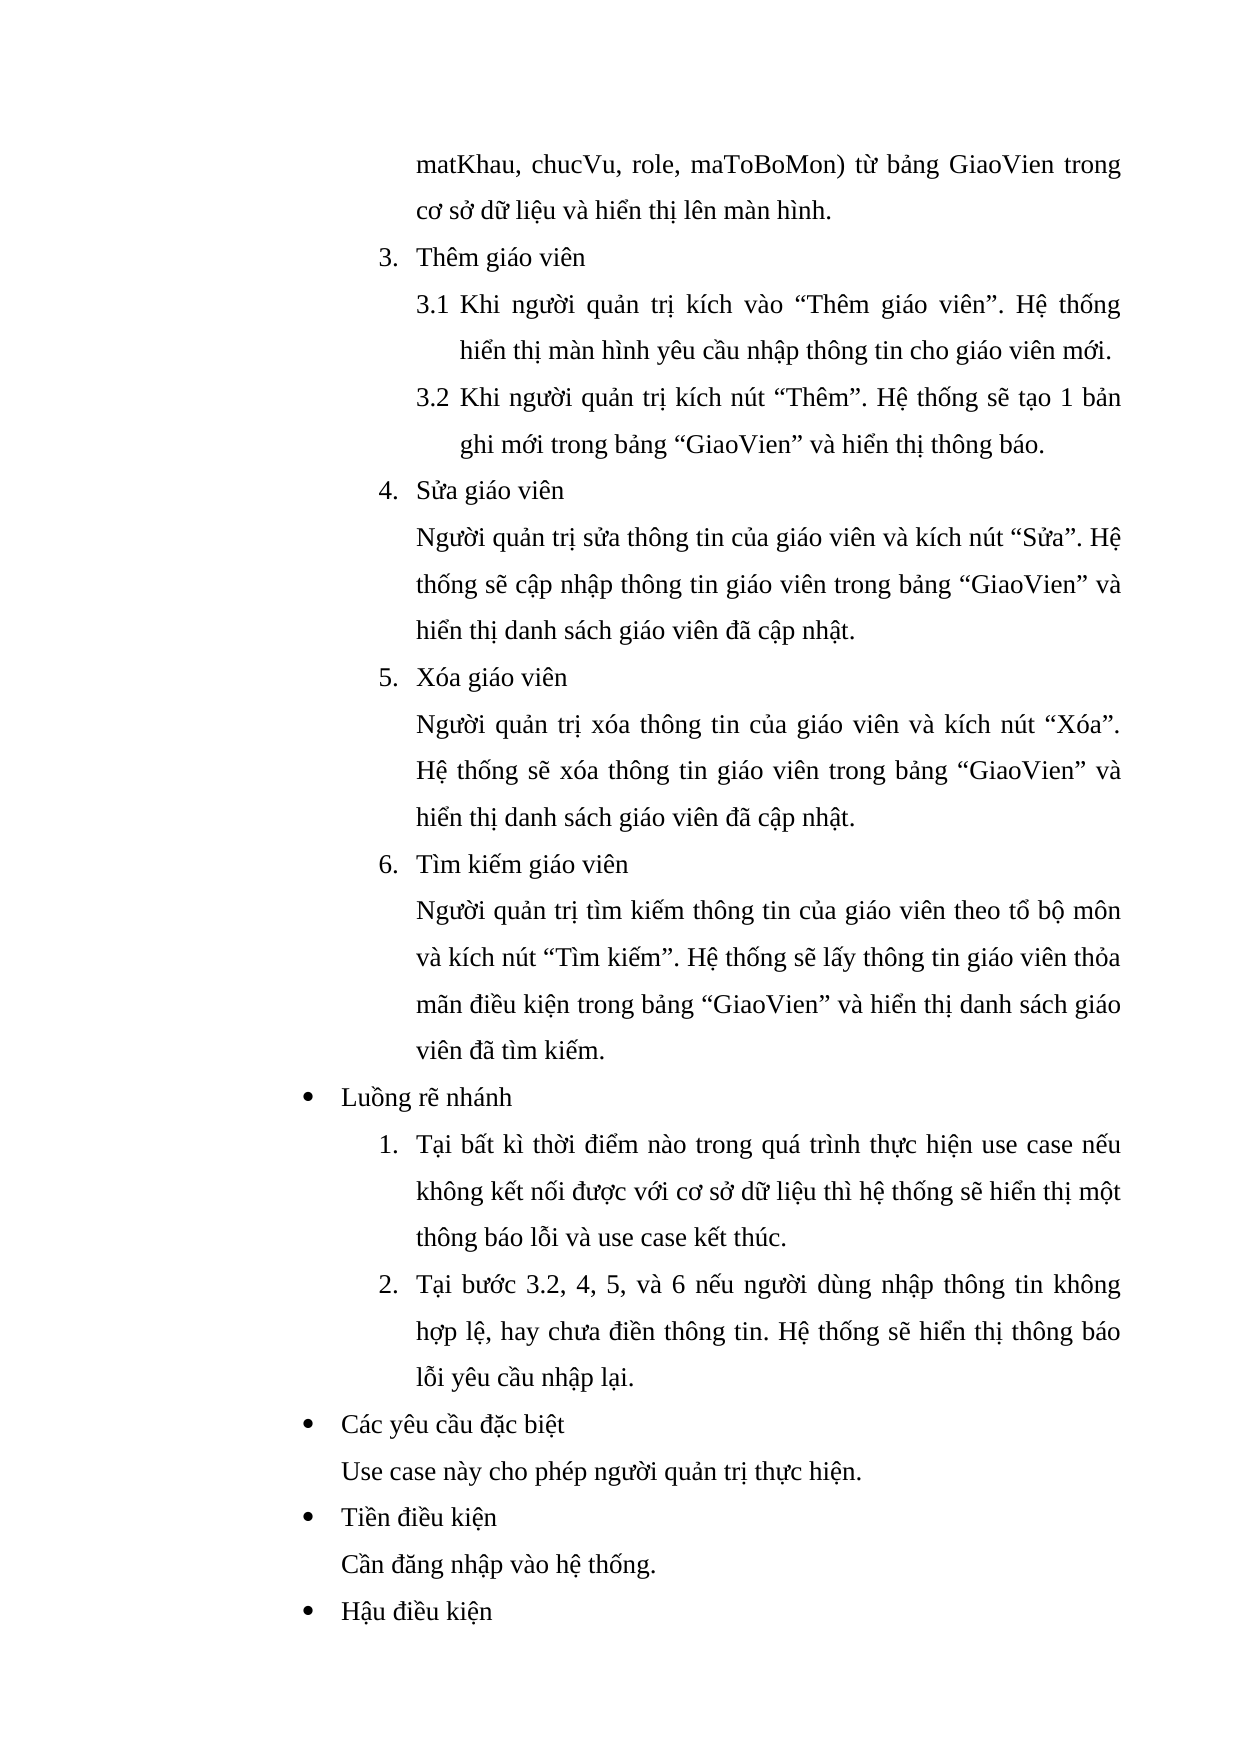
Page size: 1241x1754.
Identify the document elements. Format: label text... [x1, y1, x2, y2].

list Sửa giáo viên [378, 474, 1122, 506]
list Tìm kiếm giáo viên [378, 848, 1122, 879]
list Các yêu cầu đặc biệt [303, 1408, 1122, 1439]
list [378, 148, 1122, 226]
list Luồng rẽ nhánh [303, 1081, 1122, 1112]
list Hậu điều kiện [303, 1595, 1122, 1626]
list Xóa giáo viên [378, 661, 1122, 692]
list Tại bất kì thời điểm nào trong quá trình thực hiện use case nếu không kết nối được với cơ sở dữ liệu thì hệ thống sẽ hiển thị một thông báo lỗi và use case kết thúc. [378, 1128, 1122, 1252]
list Cần đăng nhập vào hệ thống. [341, 1548, 1122, 1579]
list Khi người quản trị kích nút “Thêm”. Hệ thống sẽ tạo 1 bản ghi mới trong bảng “GiaoVien” và hiển thị thông báo. [416, 381, 1122, 459]
list Tại bước 3.2, 4, 5, và 6 nếu người dùng nhập thông tin không hợp lệ, hay chưa điền thông tin. Hệ thống sẽ hiển thị thông báo lỗi yêu cầu nhập lại. [378, 1268, 1122, 1392]
list Tiền điều kiện [303, 1501, 1122, 1533]
list Người quản trị sửa thông tin của giáo viên và kích nút “Sửa”. Hệ thống sẽ cập nhập thông tin giáo viên trong bảng “GiaoVien” và hiển thị danh sách giáo viên đã cập nhật. [416, 521, 1122, 646]
list Thêm giáo viên [378, 241, 1122, 272]
list Người quản trị xóa thông tin của giáo viên và kích nút “Xóa”. Hệ thống sẽ xóa thông tin giáo viên trong bảng “GiaoVien” và hiển thị danh sách giáo viên đã cập nhật. [416, 708, 1122, 832]
list Người quản trị tìm kiếm thông tin của giáo viên theo tổ bộ môn và kích nút “Tìm kiếm”. Hệ thống sẽ lấy thông tin giáo viên thỏa mãn điều kiện trong bảng “GiaoVien” và hiển thị danh sách giáo viên đã tìm kiếm. [416, 894, 1122, 1066]
list Use case này cho phép người quản trị thực hiện. [341, 1455, 1122, 1486]
list Khi người quản trị kích vào “Thêm giáo viên”. Hệ thống hiển thị màn hình yêu cầu nhập thông tin cho giáo viên mới. [416, 288, 1122, 366]
